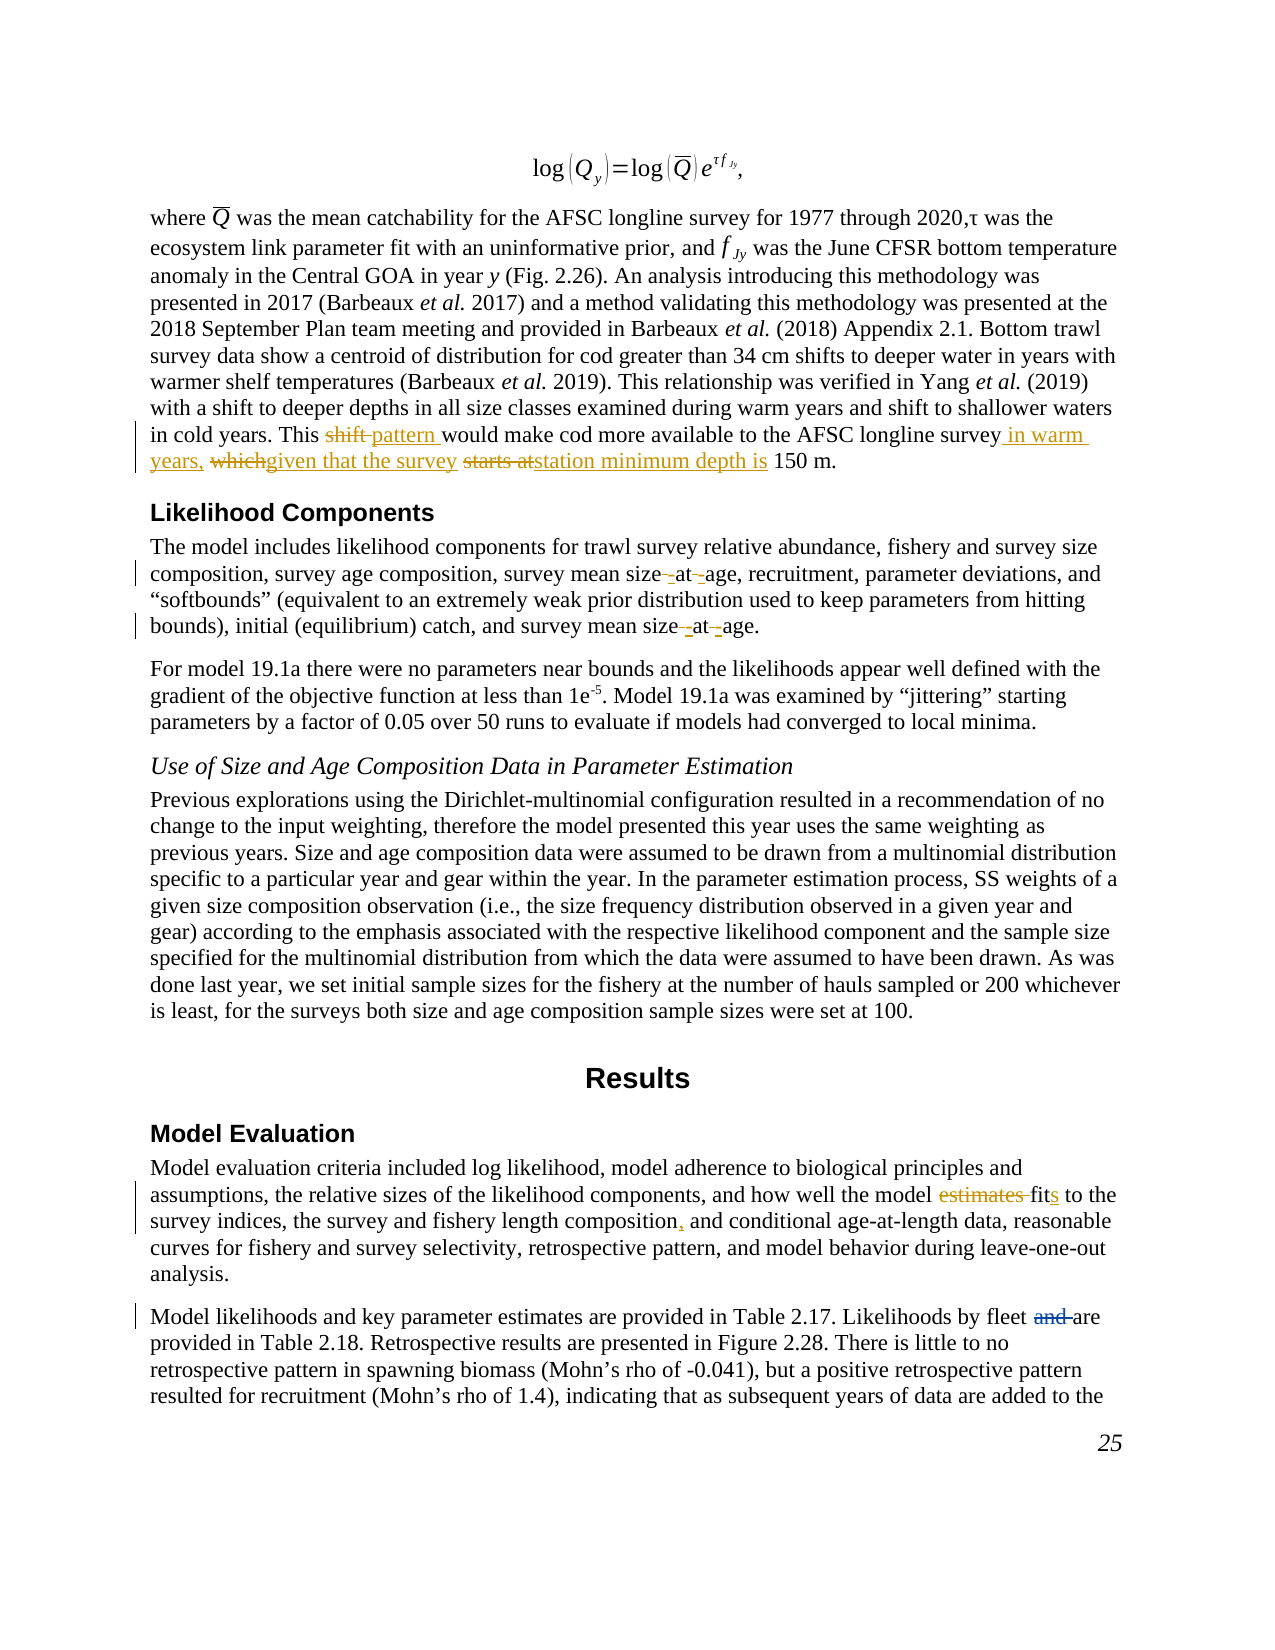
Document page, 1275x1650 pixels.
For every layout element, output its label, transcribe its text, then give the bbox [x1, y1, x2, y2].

text The model includes likelihood components for trawl survey relative abundance, fishery and survey size composition, survey age composition, survey mean sizeatage, recruitment, parameter deviations, and “softbounds” (equivalent to an extremely weak prior distribution used to keep parameters from hitting bounds), initial (equilibrium) catch, and survey mean sizeatage. [150, 533, 1125, 639]
text Model evaluation criteria included log likelihood, model adherence to biological principles and assumptions, the relative sizes of the likelihood components, and how well the model fit to the survey indices, the survey and fishery length composition and conditional age-at-length data, reasonable curves for fishery and survey selectivity, retrospective pattern, and model behavior during leave-one-out analysis. [150, 1154, 1125, 1286]
text Previous explorations using the Dirichlet-multinomial configuration resulted in a recommendation of no change to the input weighting, therefore the model presented this year uses the same weighting as previous years. Size and age composition data were assumed to be drawn from a multinomial distribution specific to a particular year and gear within the year. In the parameter estimation process, SS weights of a given size composition observation (i.e., the size frequency distribution observed in a given year and gear) according to the emphasis associated with the respective likelihood component and the sample size specified for the multinomial distribution from which the data were assumed to have been drawn. As was done last year, we set initial sample sizes for the fishery at the number of hauls sampled or 200 whichever is least, for the surveys both size and age composition sample sizes were set at 100. [150, 786, 1125, 1023]
text For model 19.1a there were no parameters near bounds and the likelihoods appear well defined with the gradient of the objective function at less than 1e-5. Model 19.1a was examined by “jittering” starting parameters by a factor of 0.05 over 50 runs to evaluate if models had converged to local minima. [150, 656, 1125, 734]
text where was the mean catchability for the AFSC longline survey for 1977 through 2020,τ was the ecosystem link parameter fit with an uninformative prior, and was the June CFSR bottom temperature anomaly in the Central GOA in year y (Fig. 2.26). An analysis introducing this methodology was presented in 2017 (Barbeaux et al. 2017) and a method validating this methodology was presented at the 2018 September Plan team meeting and provided in Barbeaux et al. (2018) Appendix 2.1. Bottom trawl survey data show a centroid of distribution for cod greater than 34 cm shifts to deeper water in years with warmer shelf temperatures (Barbeaux et al. 2019). This relationship was verified in Yang et al. (2019) with a shift to deeper depths in all size classes examined during warm years and shift to shallower waters in cold years. This would make cod more available to the AFSC longline survey 150 m. [150, 204, 1125, 473]
subtitle Results [150, 1061, 1125, 1094]
subtitle Model Evaluation [150, 1119, 1125, 1148]
subtitle Use of Size and Age Composition Data in Parameter Estimation [150, 751, 1125, 780]
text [150, 1303, 1125, 1408]
subtitle Likelihood Components [150, 498, 1125, 527]
text , [150, 150, 1125, 187]
